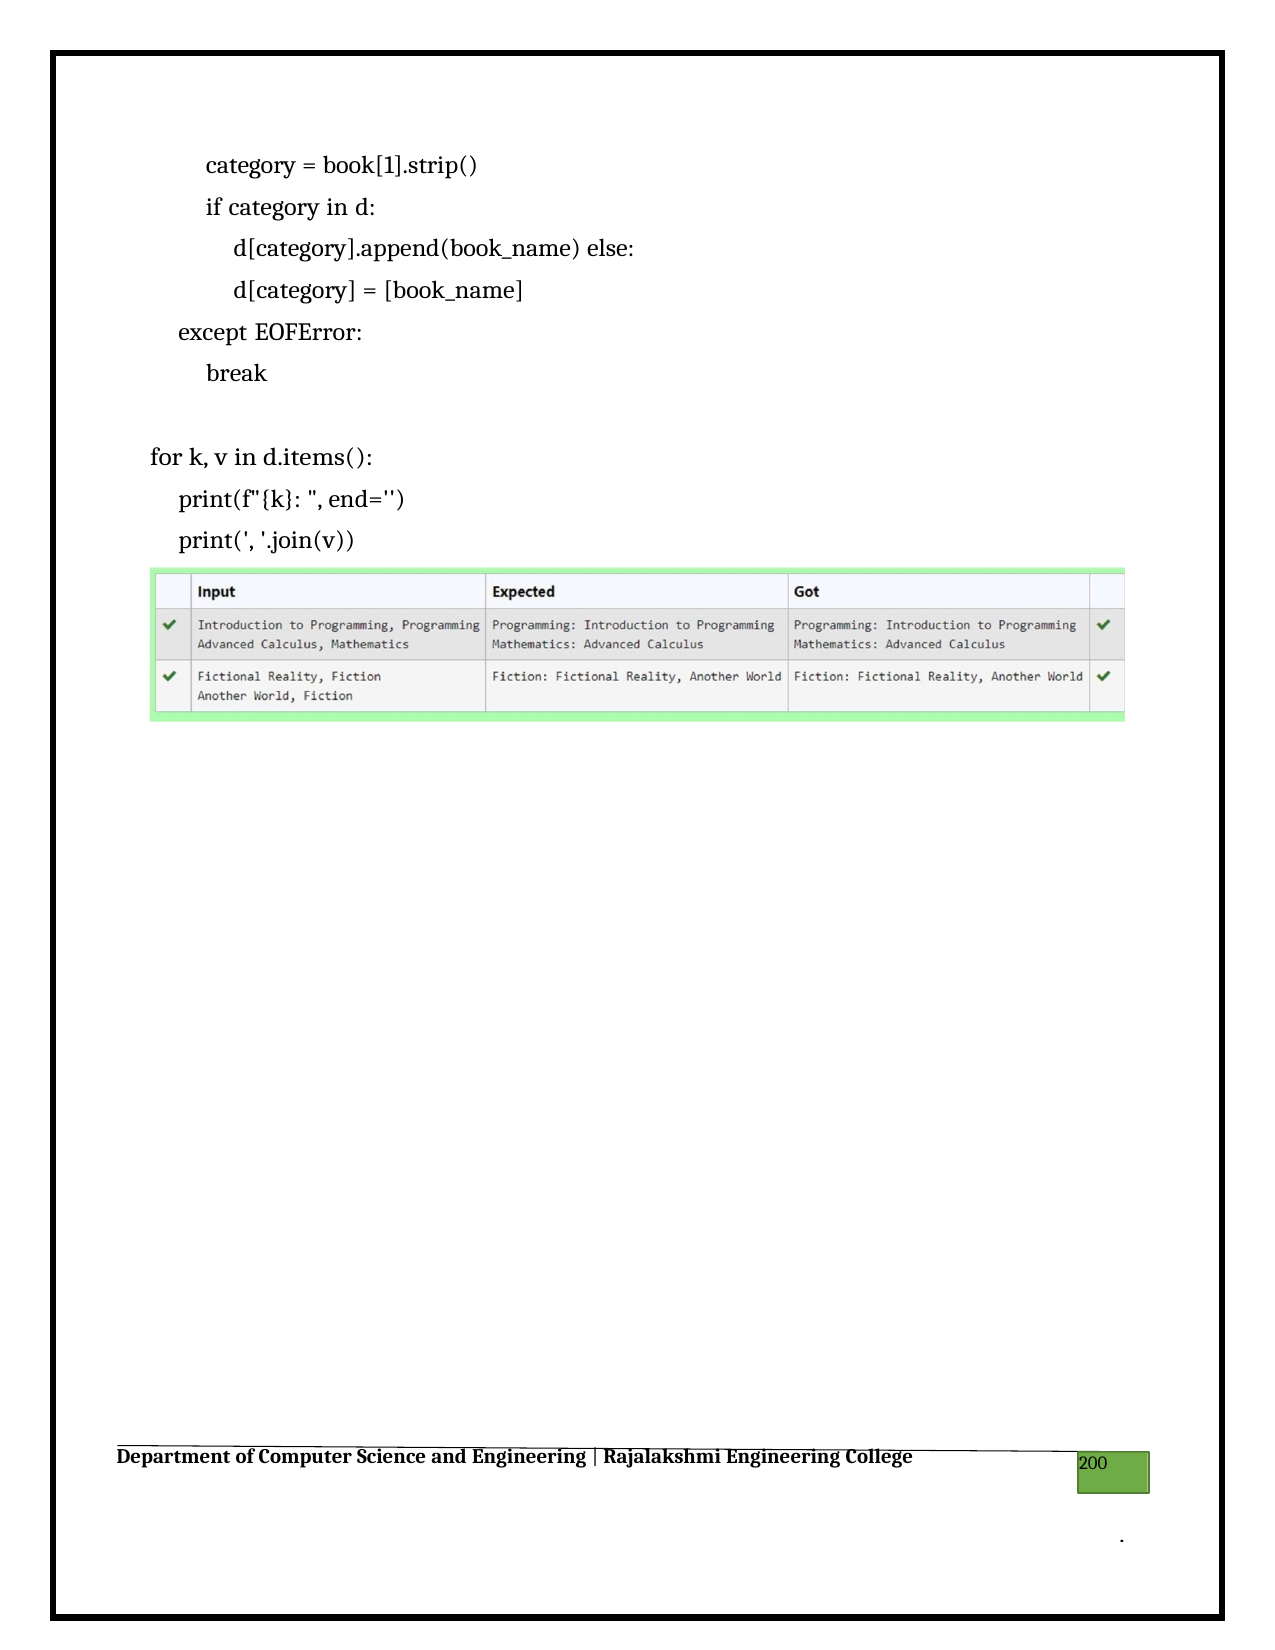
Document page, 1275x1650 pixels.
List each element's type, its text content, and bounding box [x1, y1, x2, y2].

text break [206, 359, 1206, 388]
text print(', '.join(v)) [178, 526, 1206, 555]
text for k, v in d.items(): print(f"{k}: ", end='') [150, 443, 408, 513]
picture [149, 567, 1125, 722]
text d[category] = [book_name] except EOFError: [178, 276, 538, 346]
text d[category].append(book_name) else: [206, 234, 642, 263]
text category = book[1].strip() if category in d: [206, 151, 495, 221]
